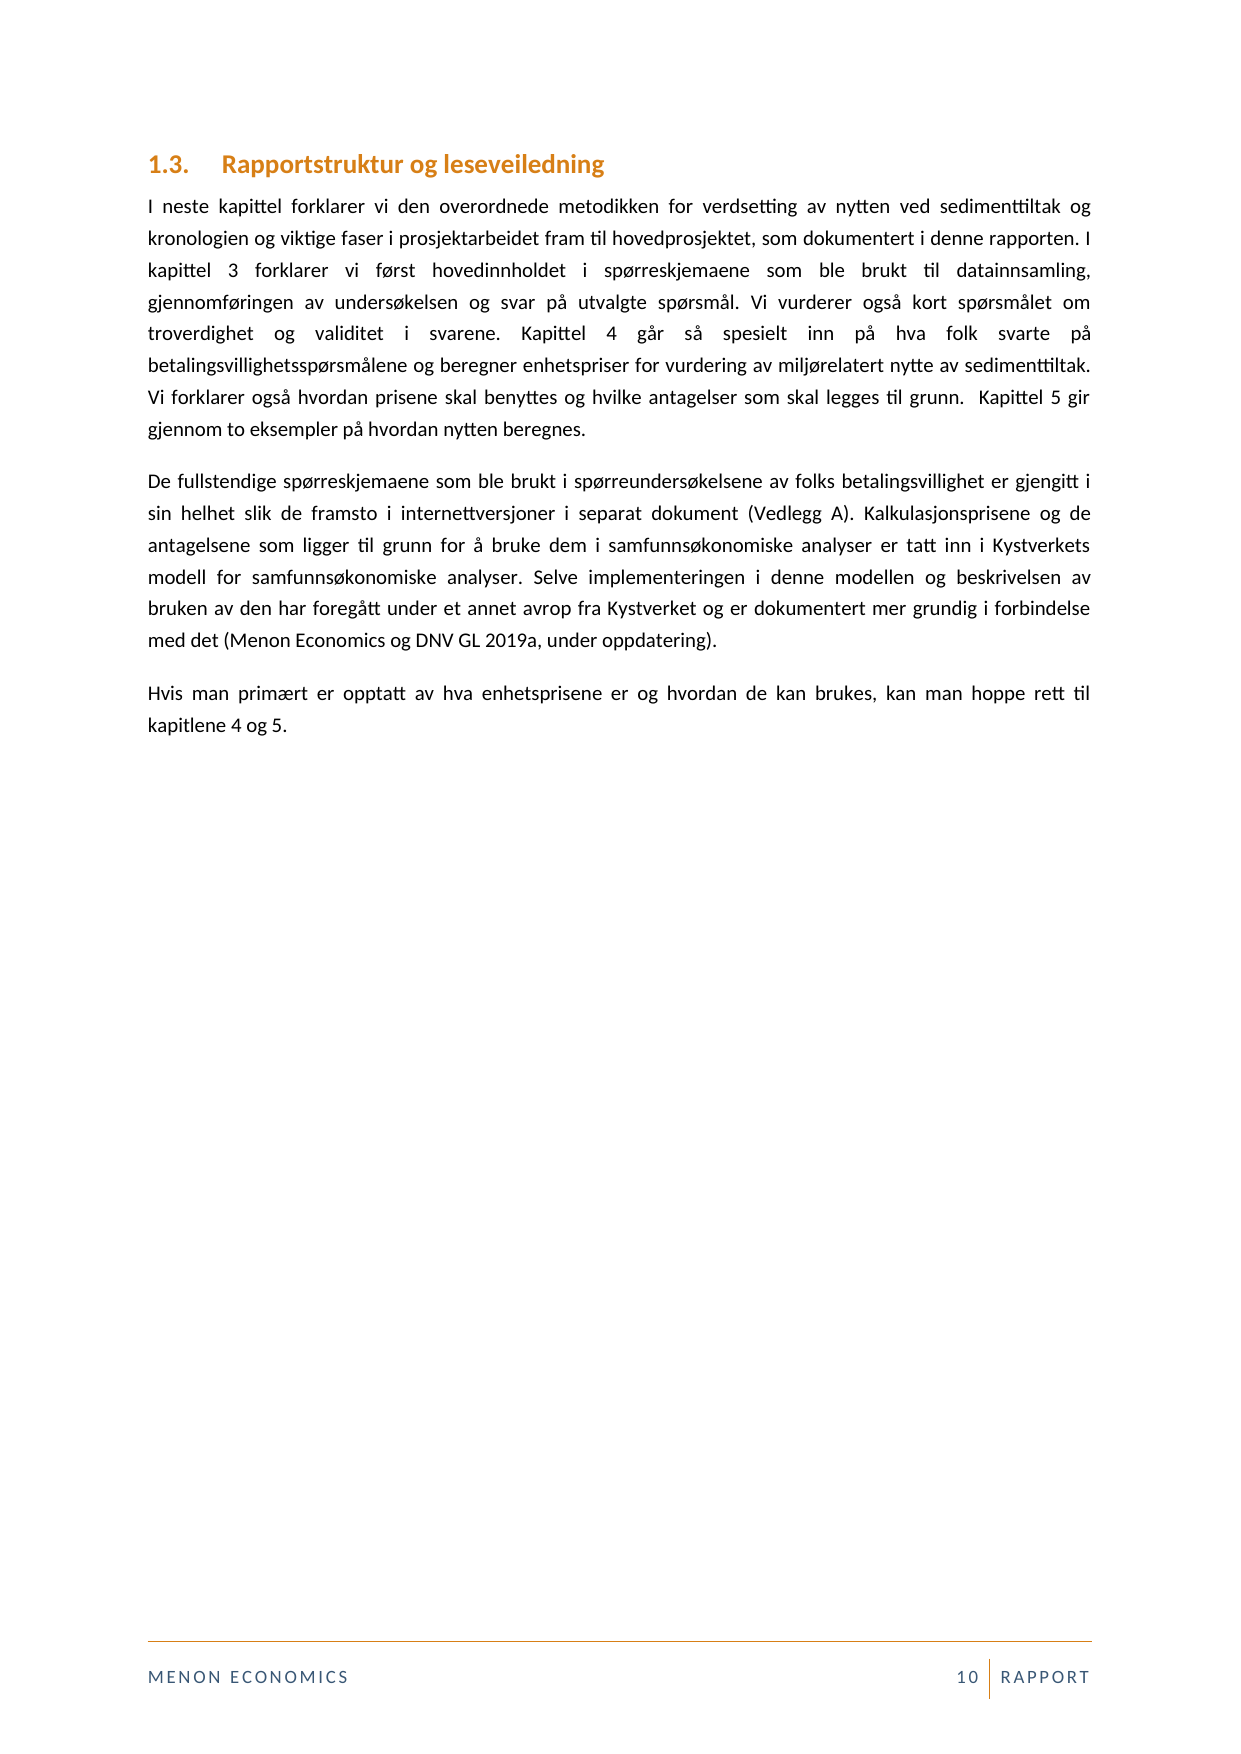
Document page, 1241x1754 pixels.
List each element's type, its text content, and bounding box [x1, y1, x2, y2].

text I neste kapittel forklarer vi den overordnede metodikken for verdsetting av nytten ved sedimenttiltak og kronologien og viktige faser i prosjektarbeidet fram til hovedprosjektet, som dokumentert i denne rapporten. I kapittel 3 forklarer vi først hovedinnholdet i spørreskjemaene som ble brukt til datainnsamling, gjennomføringen av undersøkelsen og svar på utvalgte spørsmål. Vi vurderer også kort spørsmålet om troverdighet og validitet i svarene. Kapittel 4 går så spesielt inn på hva folk svarte på betalingsvillighetsspørsmålene og beregner enhetspriser for vurdering av miljørelatert nytte av sedimenttiltak. Vi forklarer også hvordan prisene skal benyttes og hvilke antagelser som skal legges til grunn. Kapittel 5 gir gjennom to eksempler på hvordan nytten beregnes. [148, 193, 1092, 441]
subtitle Rapportstruktur og leseveiledning [148, 148, 1092, 181]
text De fullstendige spørreskjemaene som ble brukt i spørreundersøkelsene av folks betalingsvillighet er gjengitt i sin helhet slik de framsto i internettversjoner i separat dokument (Vedlegg A). Kalkulasjonsprisene og de antagelsene som ligger til grunn for å bruke dem i samfunnsøkonomiske analyser er tatt inn i Kystverkets modell for samfunnsøkonomiske analyser. Selve implementeringen i denne modellen og beskrivelsen av bruken av den har foregått under et annet avrop fra Kystverket og er dokumentert mer grundig i forbindelse med det (Menon Economics og DNV GL 2019a, under oppdatering). [148, 468, 1092, 653]
text Hvis man primært er opptatt av hva enhetsprisene er og hvordan de kan brukes, kan man hoppe rett til kapitlene 4 og 5. [148, 680, 1092, 737]
